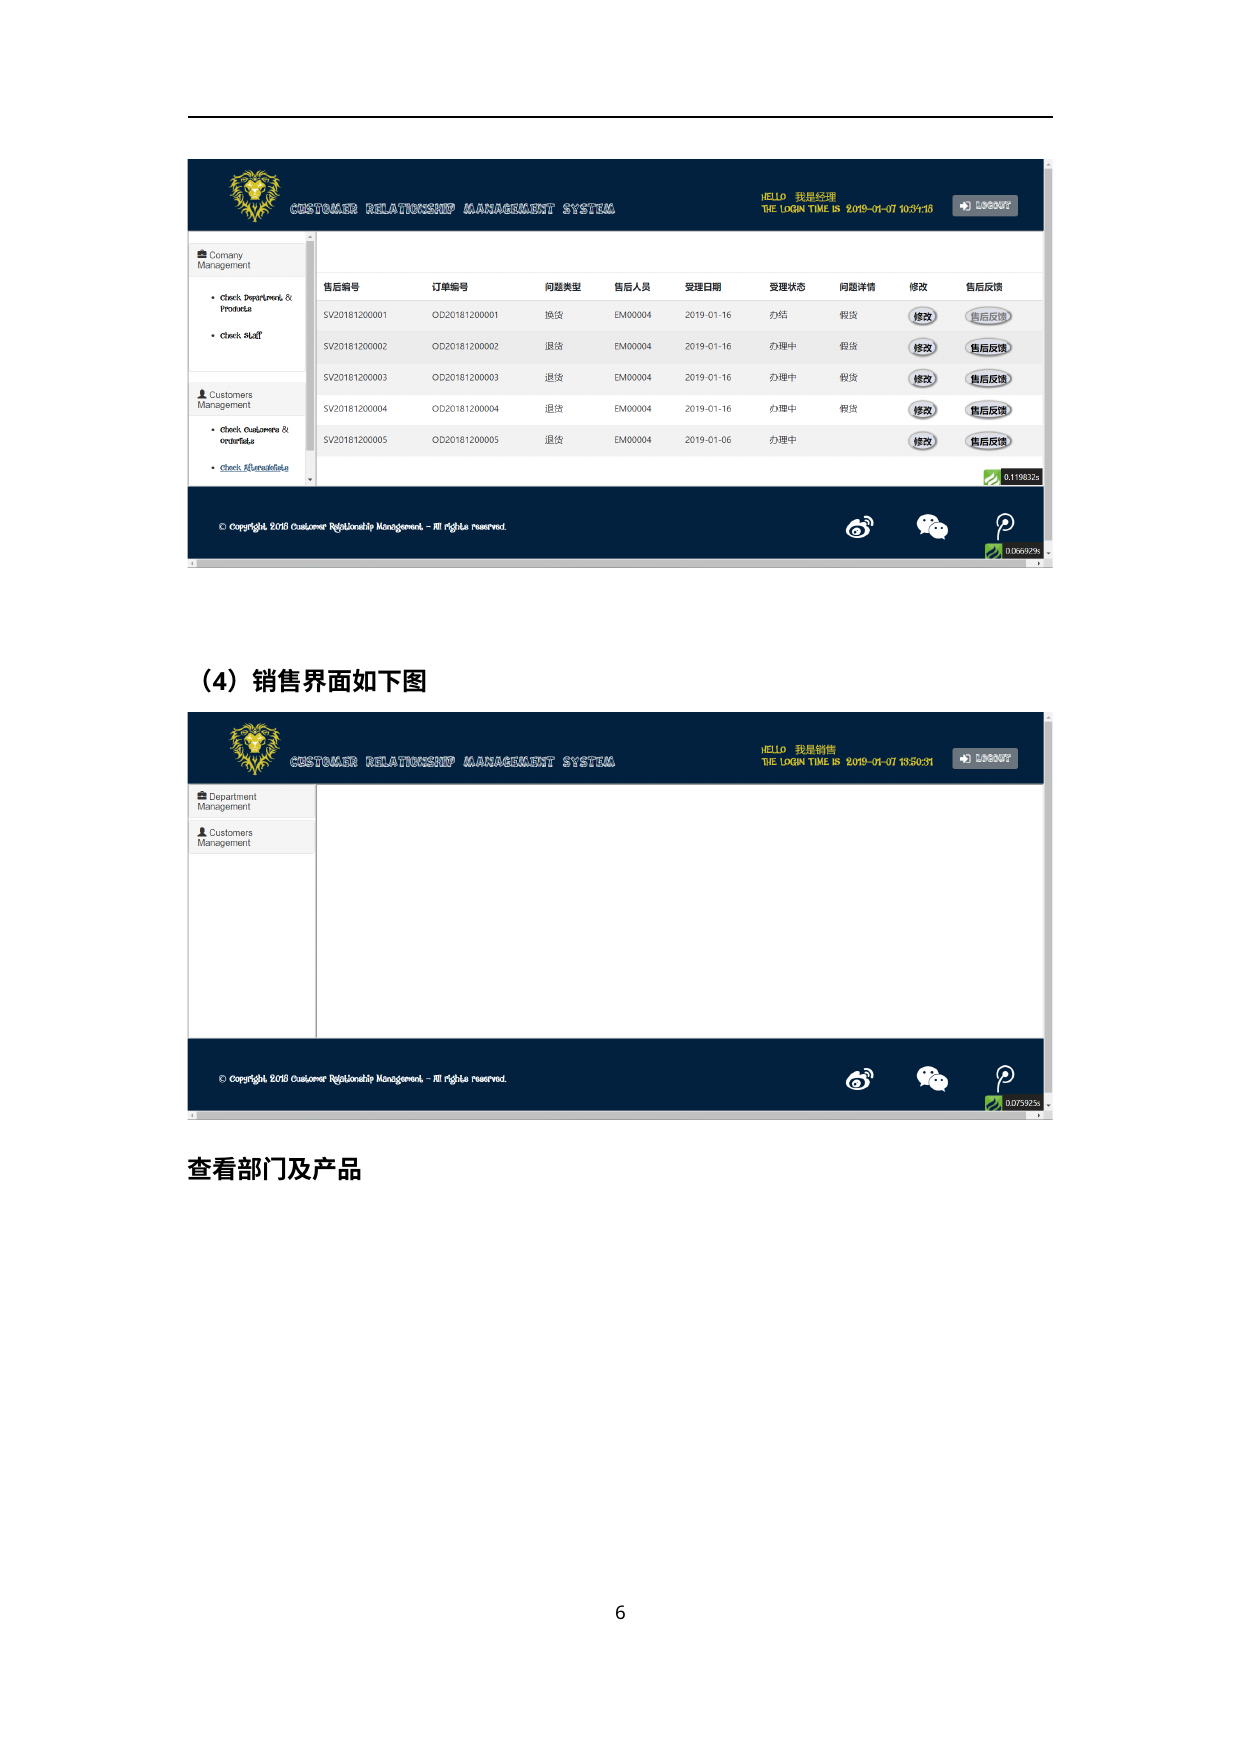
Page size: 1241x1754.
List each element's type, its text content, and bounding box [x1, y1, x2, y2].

text （4）销售界面如下图 [187, 647, 1053, 712]
text 查看部门及产品 [187, 1135, 1053, 1200]
picture [187, 159, 1053, 568]
picture [187, 712, 1053, 1120]
